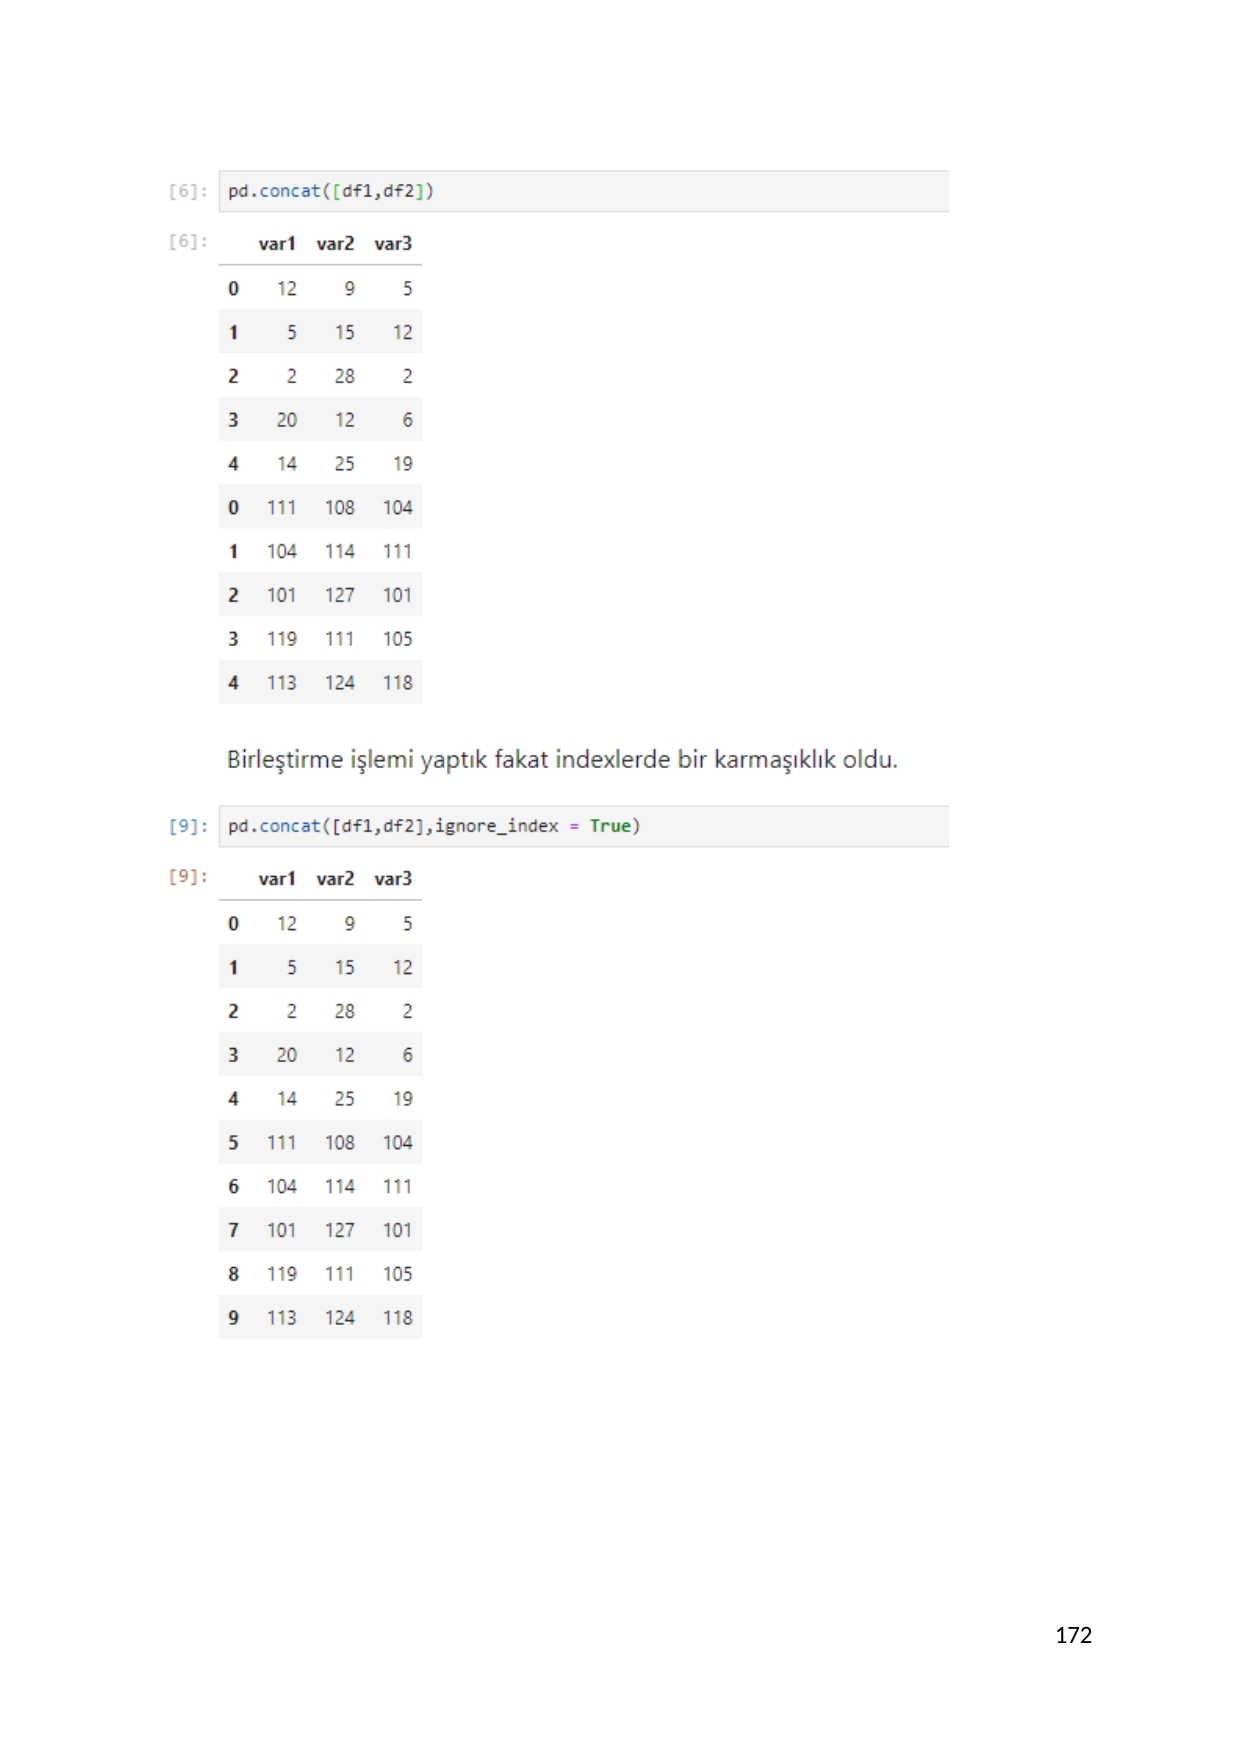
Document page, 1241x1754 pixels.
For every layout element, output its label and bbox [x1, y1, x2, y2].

picture [147, 147, 950, 1364]
